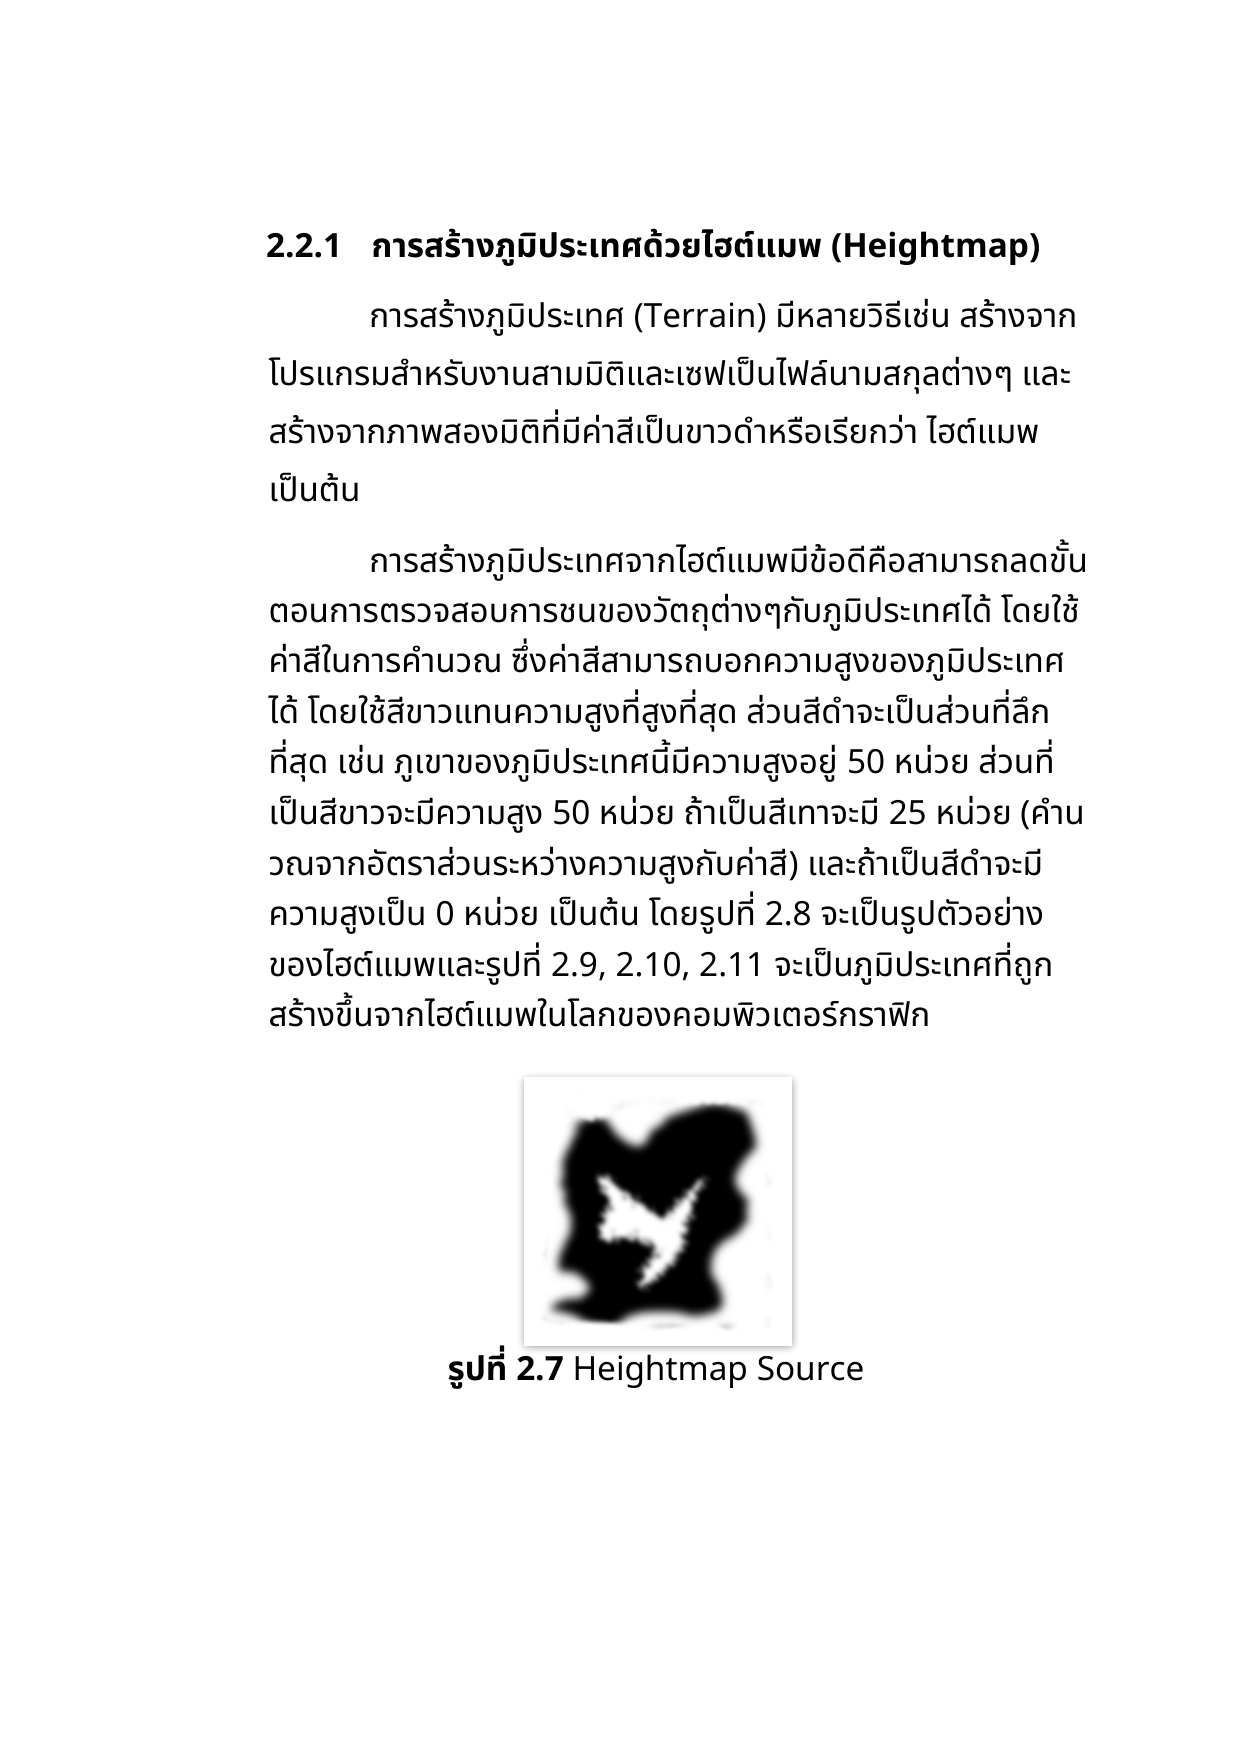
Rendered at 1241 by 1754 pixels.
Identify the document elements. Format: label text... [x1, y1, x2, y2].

text รูปที่ 2.7 Heightmap Source [221, 1345, 1090, 1396]
text การสร้างภูมิประเทศจากไฮต์แมพมีข้อดีคือสามารถลดขั้นตอนการตรวจสอบการชนของวัตถุต่างๆกับภูมิประเทศได้ โดยใช้ค่าสีในการคำนวณ ซึ่งค่าสีสามารถบอกความสูงของภูมิประเทศได้ โดยใช้สีขาวแทนความสูงที่สูงที่สุด ส่วนสีดำจะเป็นส่วนที่ลึกที่สุด เช่น ภูเขาของภูมิประเทศนี้มีความสูงอยู่ 50 หน่วย ส่วนที่เป็นสีขาวจะมีความสูง 50 หน่วย ถ้าเป็นสีเทาจะมี 25 หน่วย (คำนวณจากอัตราส่วนระหว่างความสูงกับค่าสี) และถ้าเป็นสีดำจะมีความสูงเป็น 0 หน่วย เป็นต้น โดยรูปที่ 2.8 จะเป็นรูปตัวอย่างของไฮต์แมพและรูปที่ 2.9, 2.10, 2.11 จะเป็นภูมิประเทศที่ถูกสร้างขึ้นจากไฮต์แมพในโลกของคอมพิวเตอร์กราฟิก [268, 537, 1090, 1042]
text การสร้างภูมิประเทศ (Terrain) มีหลายวิธีเช่น สร้างจากโปรแกรมสำหรับงานสามมิติและเซฟเป็นไฟล์นามสกุลต่างๆ และสร้างจากภาพสองมิติที่มีค่าสีเป็นขาวดำหรือเรียกว่า ไฮต์แมพเป็นต้น [268, 292, 1090, 517]
list การสร้างภูมิประเทศด้วยไฮต์แมพ (Heightmap) [266, 222, 1090, 272]
picture [539, 1092, 778, 1331]
